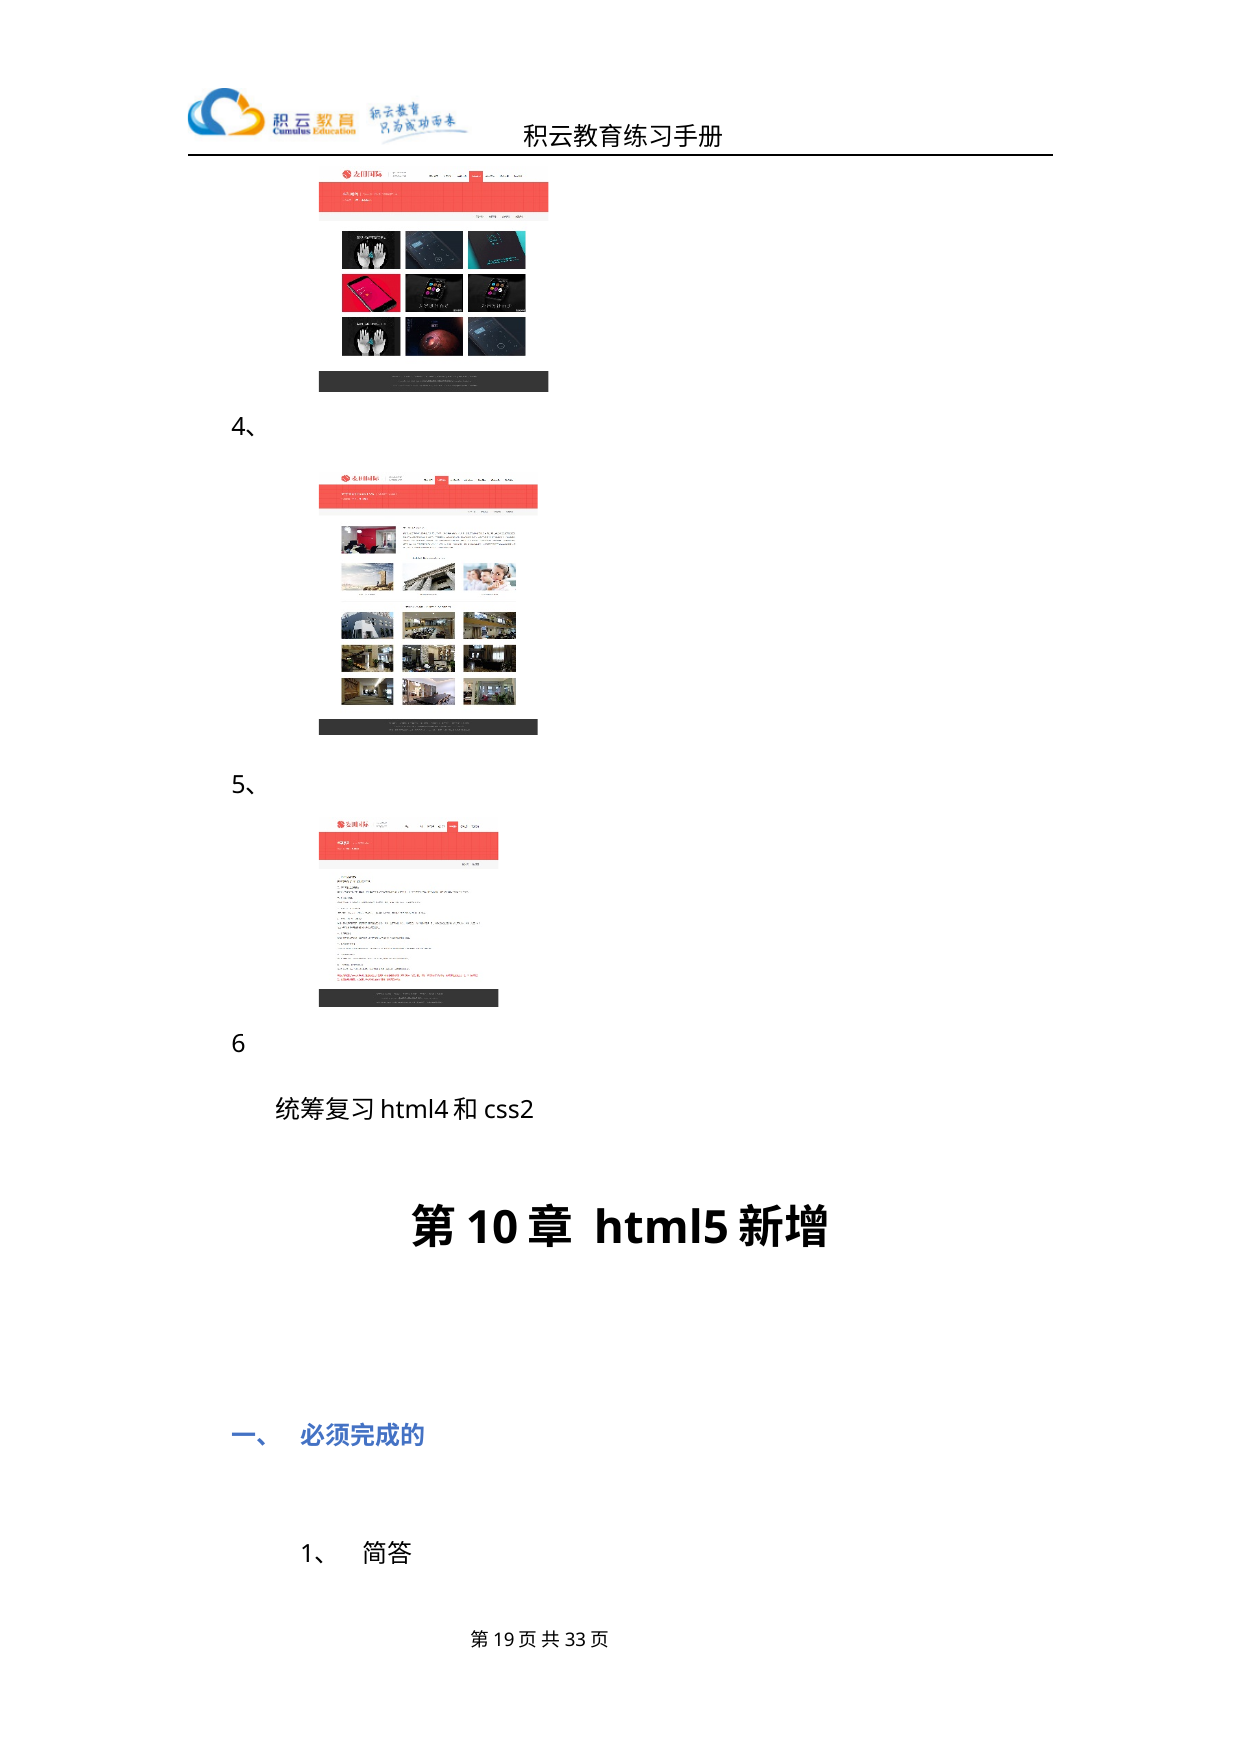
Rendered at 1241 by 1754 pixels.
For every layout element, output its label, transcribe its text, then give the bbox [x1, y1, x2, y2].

text 4、 [187, 392, 1053, 457]
text 5、 [187, 750, 1053, 815]
picture [318, 817, 499, 1007]
text 统筹复习html4和css2 [187, 1075, 1053, 1140]
picture [187, 88, 475, 145]
subtitle 第10章 html5新增 [187, 1175, 1053, 1273]
text 6 [187, 1010, 1053, 1075]
subtitle 必须完成的 [231, 1401, 1053, 1466]
list 简答 [300, 1519, 1053, 1584]
picture [318, 472, 538, 735]
picture [318, 166, 549, 392]
